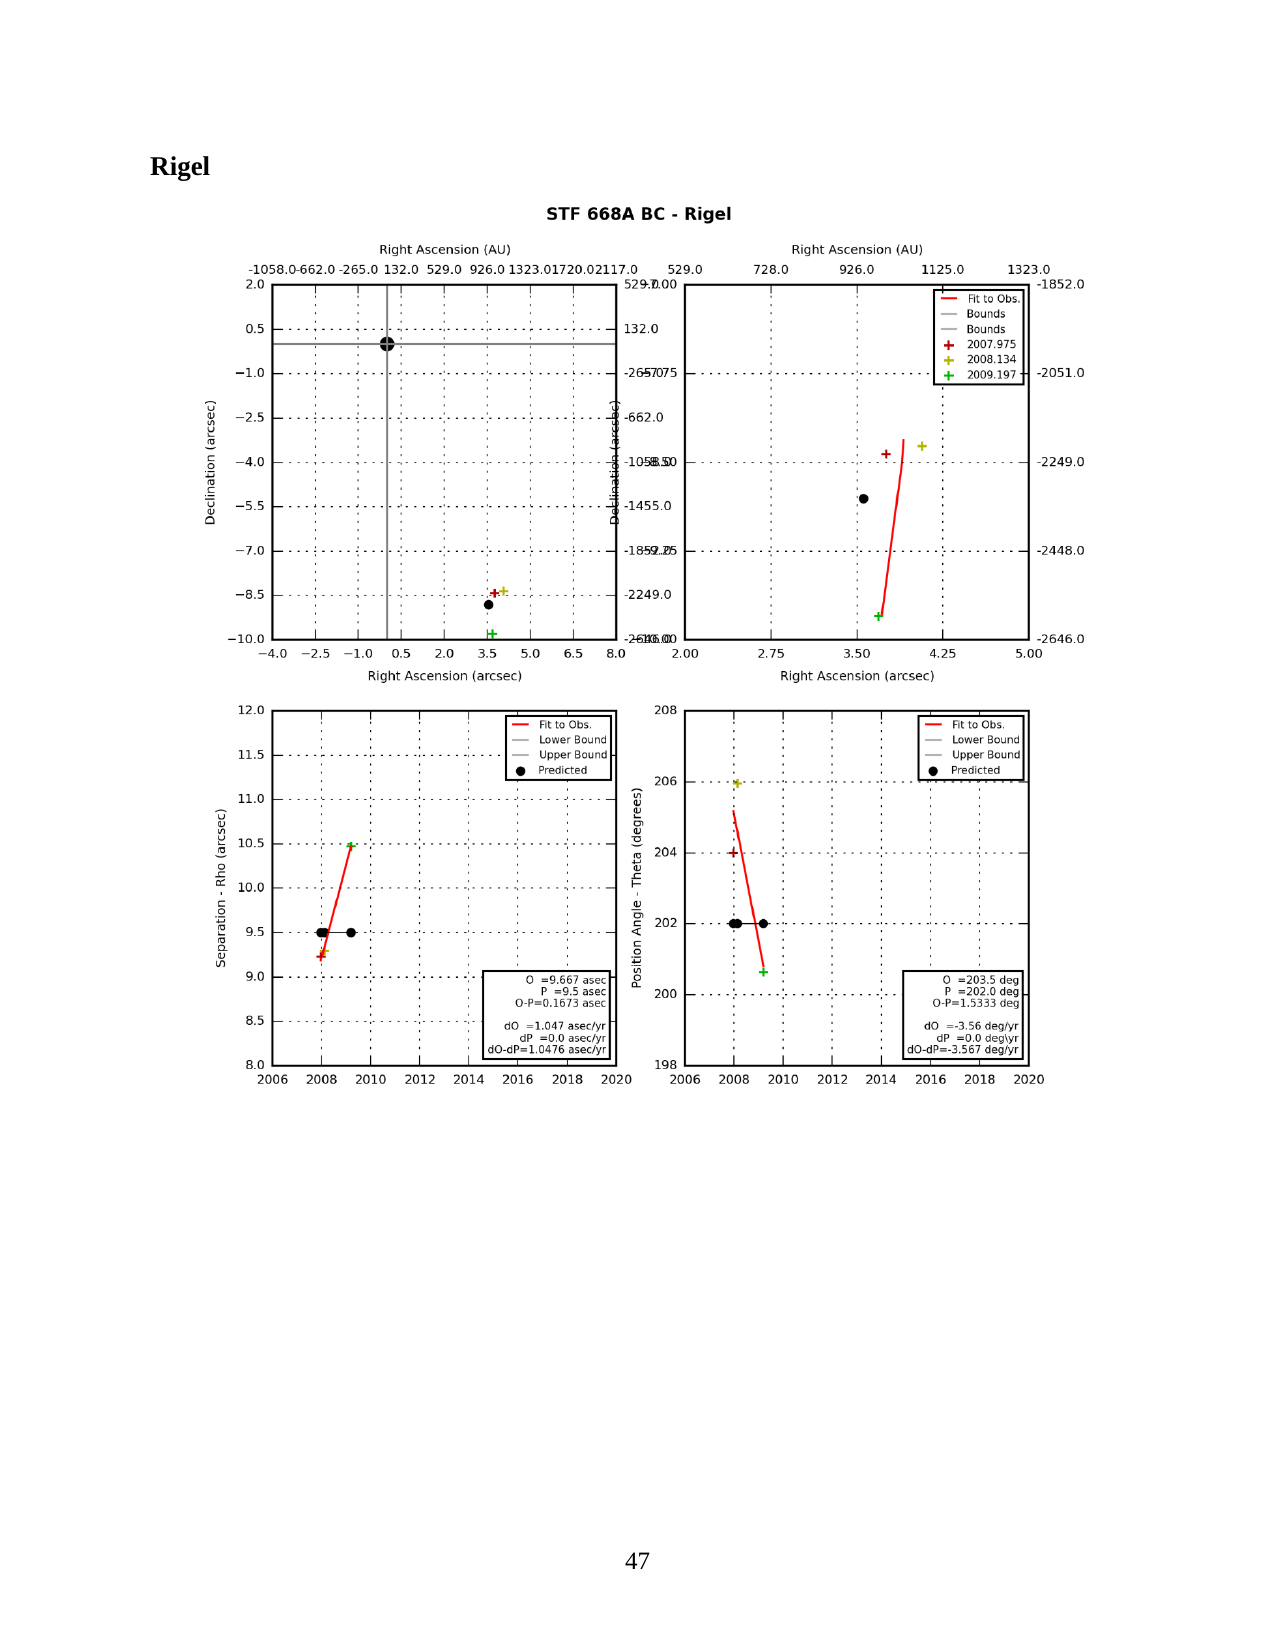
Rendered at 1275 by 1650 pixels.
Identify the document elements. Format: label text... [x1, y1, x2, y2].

subtitle Rigel [150, 150, 1125, 181]
picture [150, 187, 1125, 1163]
